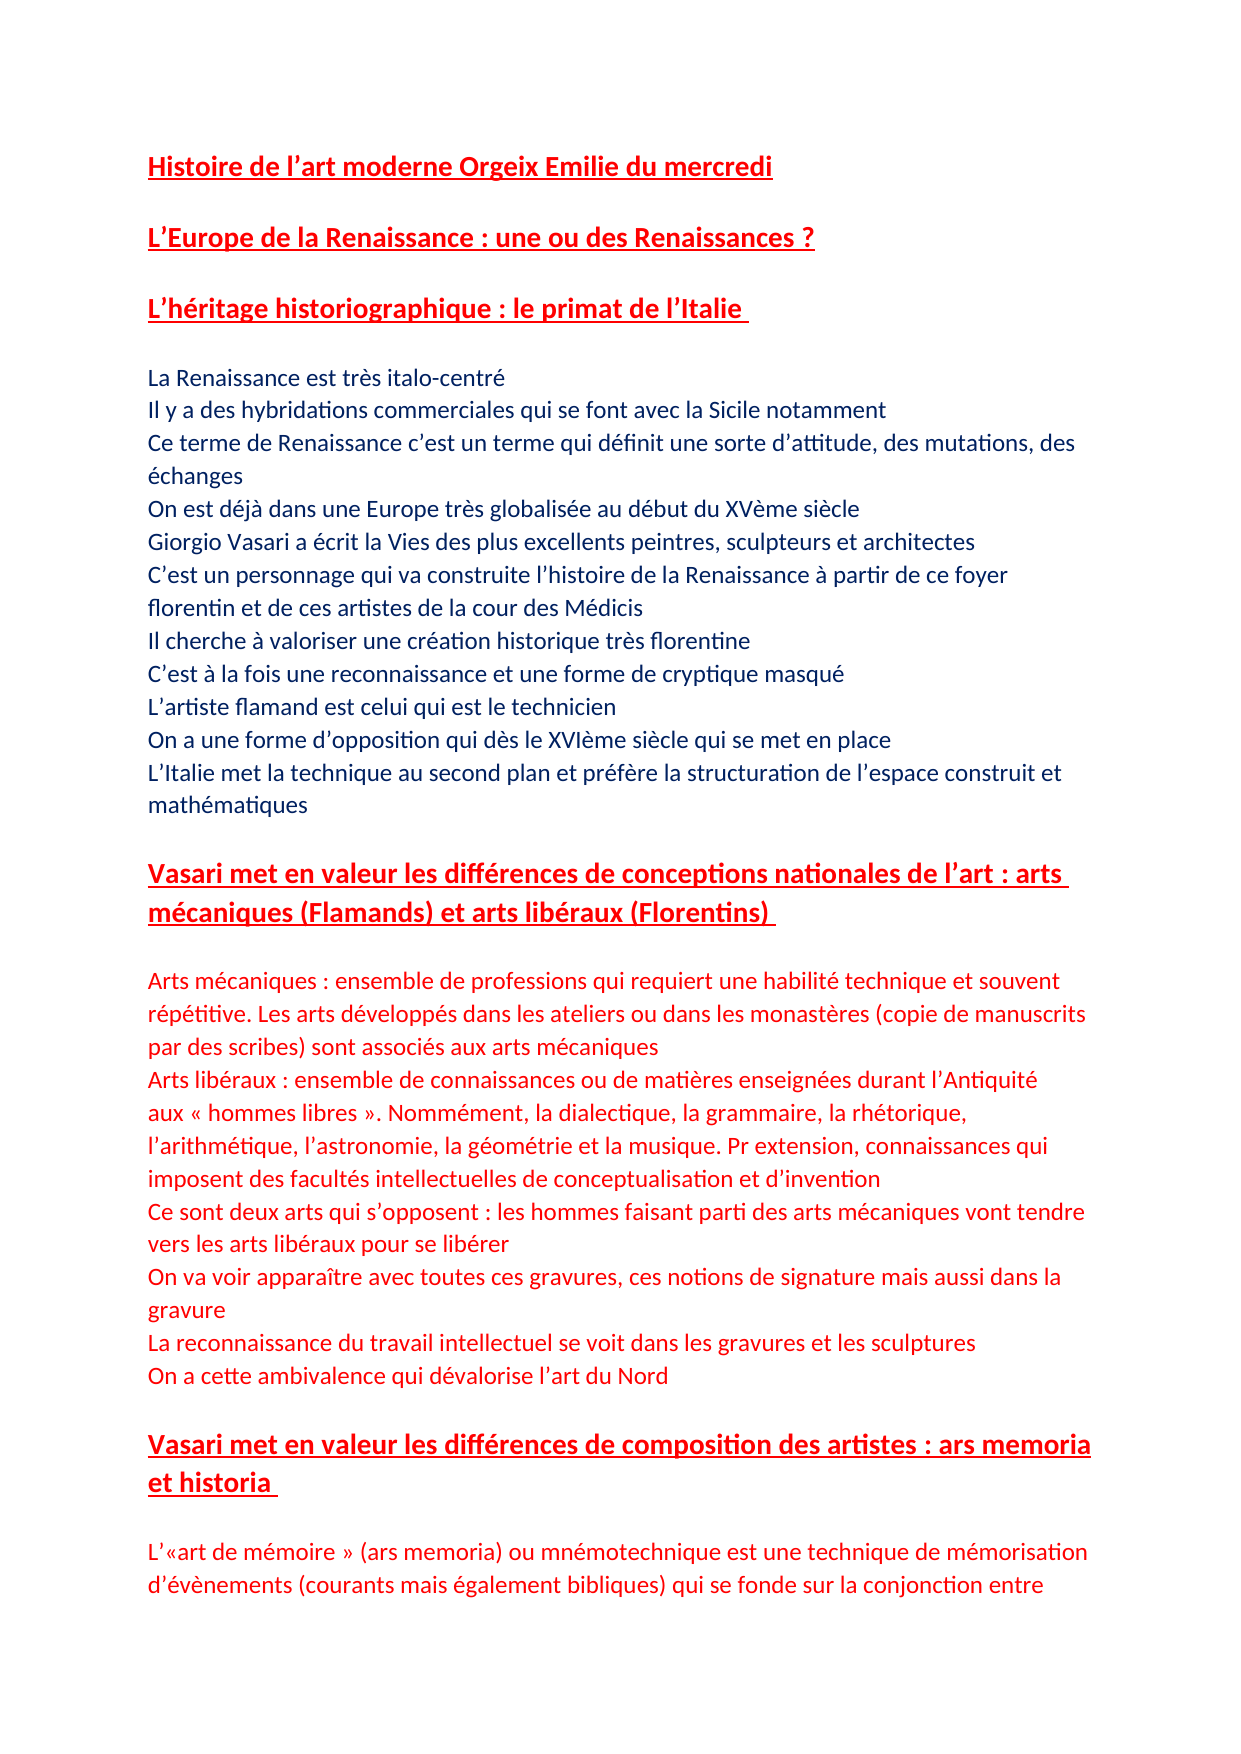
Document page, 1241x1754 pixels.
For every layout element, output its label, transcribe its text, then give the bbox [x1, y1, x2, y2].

text L’héritage historiographique : le primat de l’Italie [148, 290, 1093, 326]
text C’est à la fois une reconnaissance et une forme de cryptique masqué [148, 658, 1093, 688]
text La reconnaissance du travail intellectuel se voit dans les gravures et les sculptures [148, 1327, 1093, 1358]
text Histoire de l’art moderne Orgeix Emilie du mercredi [148, 148, 1093, 183]
text Giorgio Vasari a écrit la Vies des plus excellents peintres, sculpteurs et architectes [148, 526, 1093, 557]
text Vasari met en valeur les différences de composition des artistes : ars memoria et historia [148, 1426, 1093, 1500]
text Ce sont deux arts qui s’opposent : les hommes faisant parti des arts mécaniques vont tendre vers les arts libéraux pour se libérer [148, 1196, 1093, 1259]
text Il cherche à valoriser une création historique très florentine [148, 625, 1093, 656]
text Ce terme de Renaissance c’est un terme qui définit une sorte d’attitude, des mutations, des échanges [148, 427, 1093, 491]
text L’artiste flamand est celui qui est le technicien [148, 691, 1093, 721]
text C’est un personnage qui va construite l’histoire de la Renaissance à partir de ce foyer florentin et de ces artistes de la cour des Médicis [148, 559, 1093, 623]
text Vasari met en valeur les différences de conceptions nationales de l’art : arts mécaniques (Flamands) et arts libéraux (Florentins) [148, 855, 1093, 929]
text L’Italie met la technique au second plan et préfère la structuration de l’espace construit et mathématiques [148, 757, 1093, 820]
text On va voir apparaître avec toutes ces gravures, ces notions de signature mais aussi dans la gravure [148, 1261, 1093, 1325]
text On a cette ambivalence qui dévalorise l’art du Nord [148, 1360, 1093, 1391]
text La Renaissance est très italo-centré [148, 362, 1093, 392]
text L’Europe de la Renaissance : une ou des Renaissances ? [148, 219, 1093, 254]
text Il y a des hybridations commerciales qui se font avec la Sicile notamment [148, 394, 1093, 425]
text Arts libéraux : ensemble de connaissances ou de matières enseignées durant l’Antiquité aux « hommes libres ». Nommément, la dialectique, la grammaire, la rhétorique, l’arithmétique, l’astronomie, la géométrie et la musique. Pr extension, connaissances qui imposent des facultés intellectuelles de conceptualisation et d’invention [148, 1064, 1093, 1193]
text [148, 1536, 1093, 1599]
text On a une forme d’opposition qui dès le XVIème siècle qui se met en place [148, 724, 1093, 754]
text On est déjà dans une Europe très globalisée au début du XVème siècle [148, 493, 1093, 524]
text Arts mécaniques : ensemble de professions qui requiert une habilité technique et souvent répétitive. Les arts développés dans les ateliers ou dans les monastères (copie de manuscrits par des scribes) sont associés aux arts mécaniques [148, 965, 1093, 1062]
